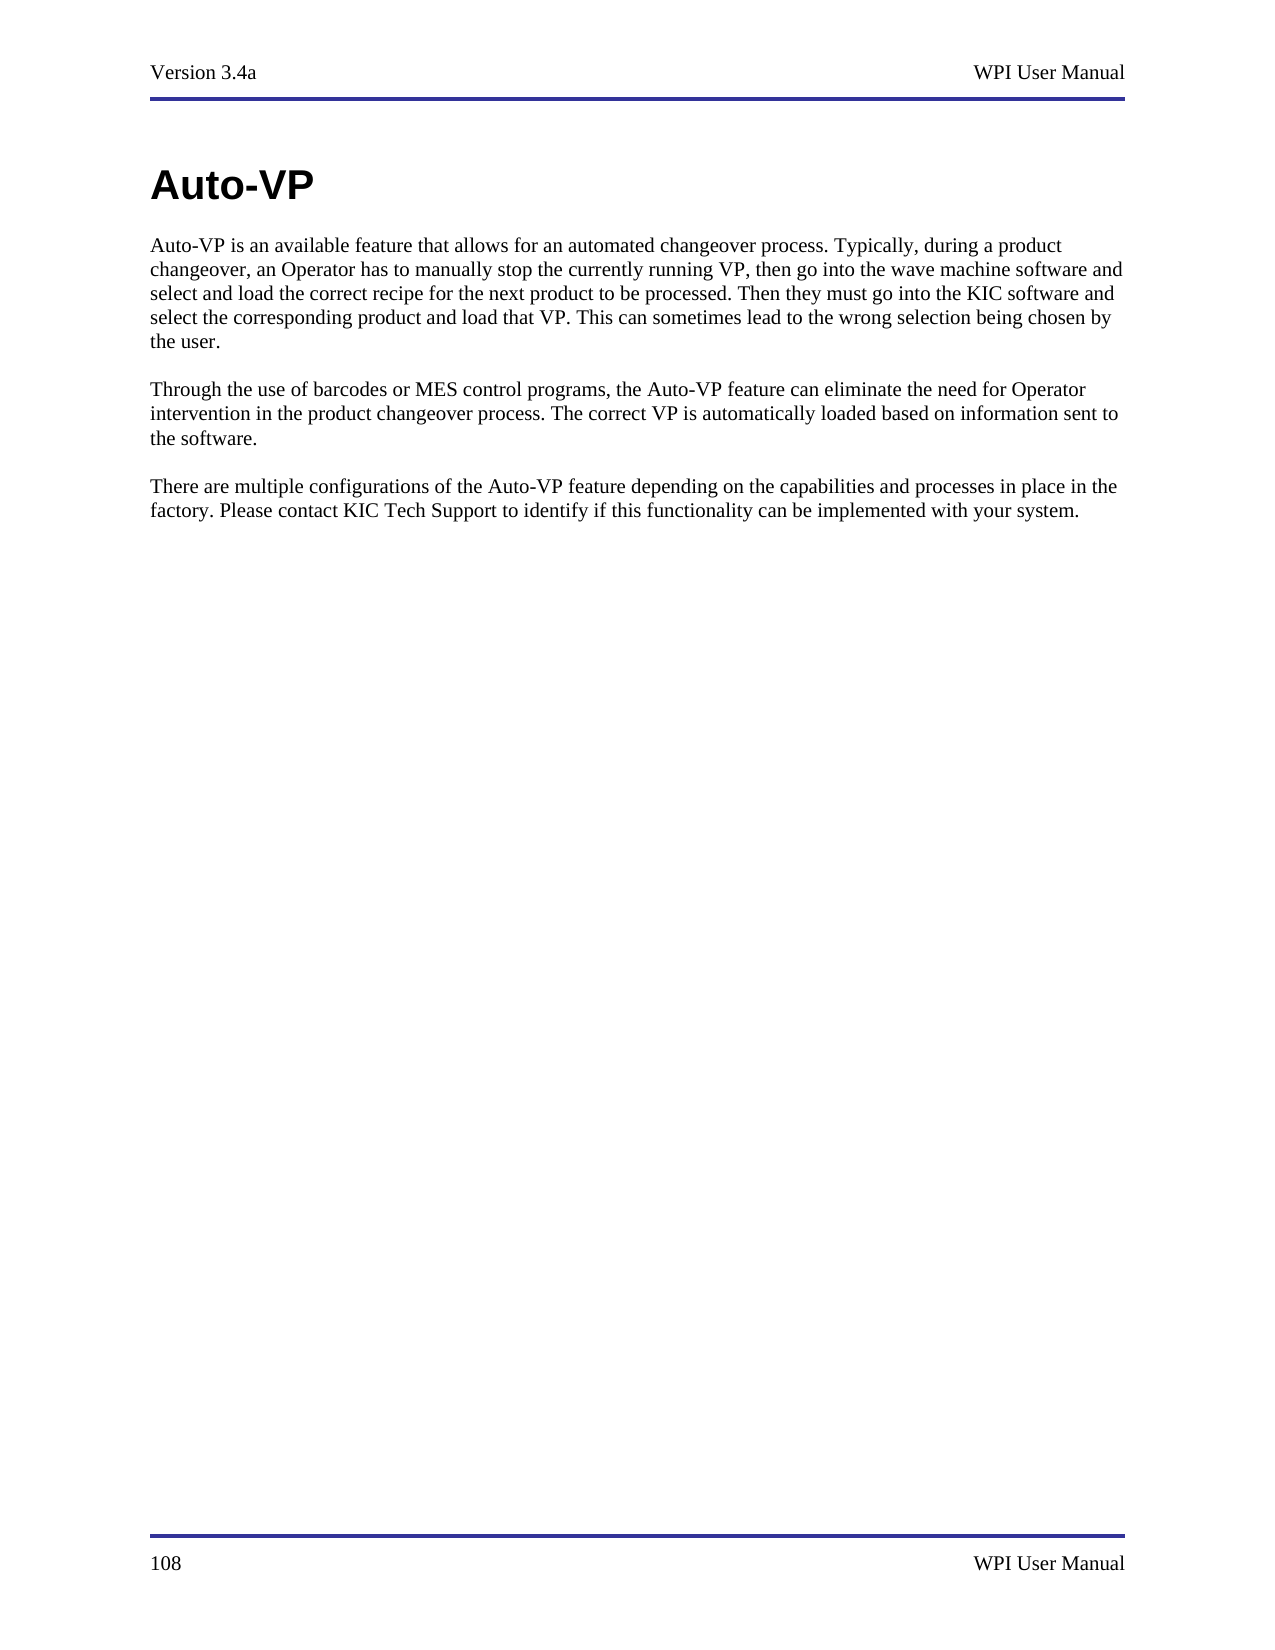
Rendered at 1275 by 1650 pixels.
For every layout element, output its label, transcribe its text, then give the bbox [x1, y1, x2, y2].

text Through the use of barcodes or MES control programs, the Auto-VP feature can eliminate the need for Operator intervention in the product changeover process. The correct VP is automatically loaded based on information sent to the software. [150, 377, 1125, 449]
text There are multiple configurations of the Auto-VP feature depending on the capabilities and processes in place in the factory. Please contact KIC Tech Support to identify if this functionality can be implemented with your system. [150, 473, 1125, 522]
text Auto-VP is an available feature that allows for an automated changeover process. Typically, during a product changeover, an Operator has to manually stop the currently running VP, then go into the wave machine software and select and load the correct recipe for the next product to be processed. Then they must go into the KIC software and select the corresponding product and load that VP. This can sometimes lead to the wrong selection being chosen by the user. [150, 233, 1125, 353]
subtitle Auto-VP [150, 160, 1125, 208]
